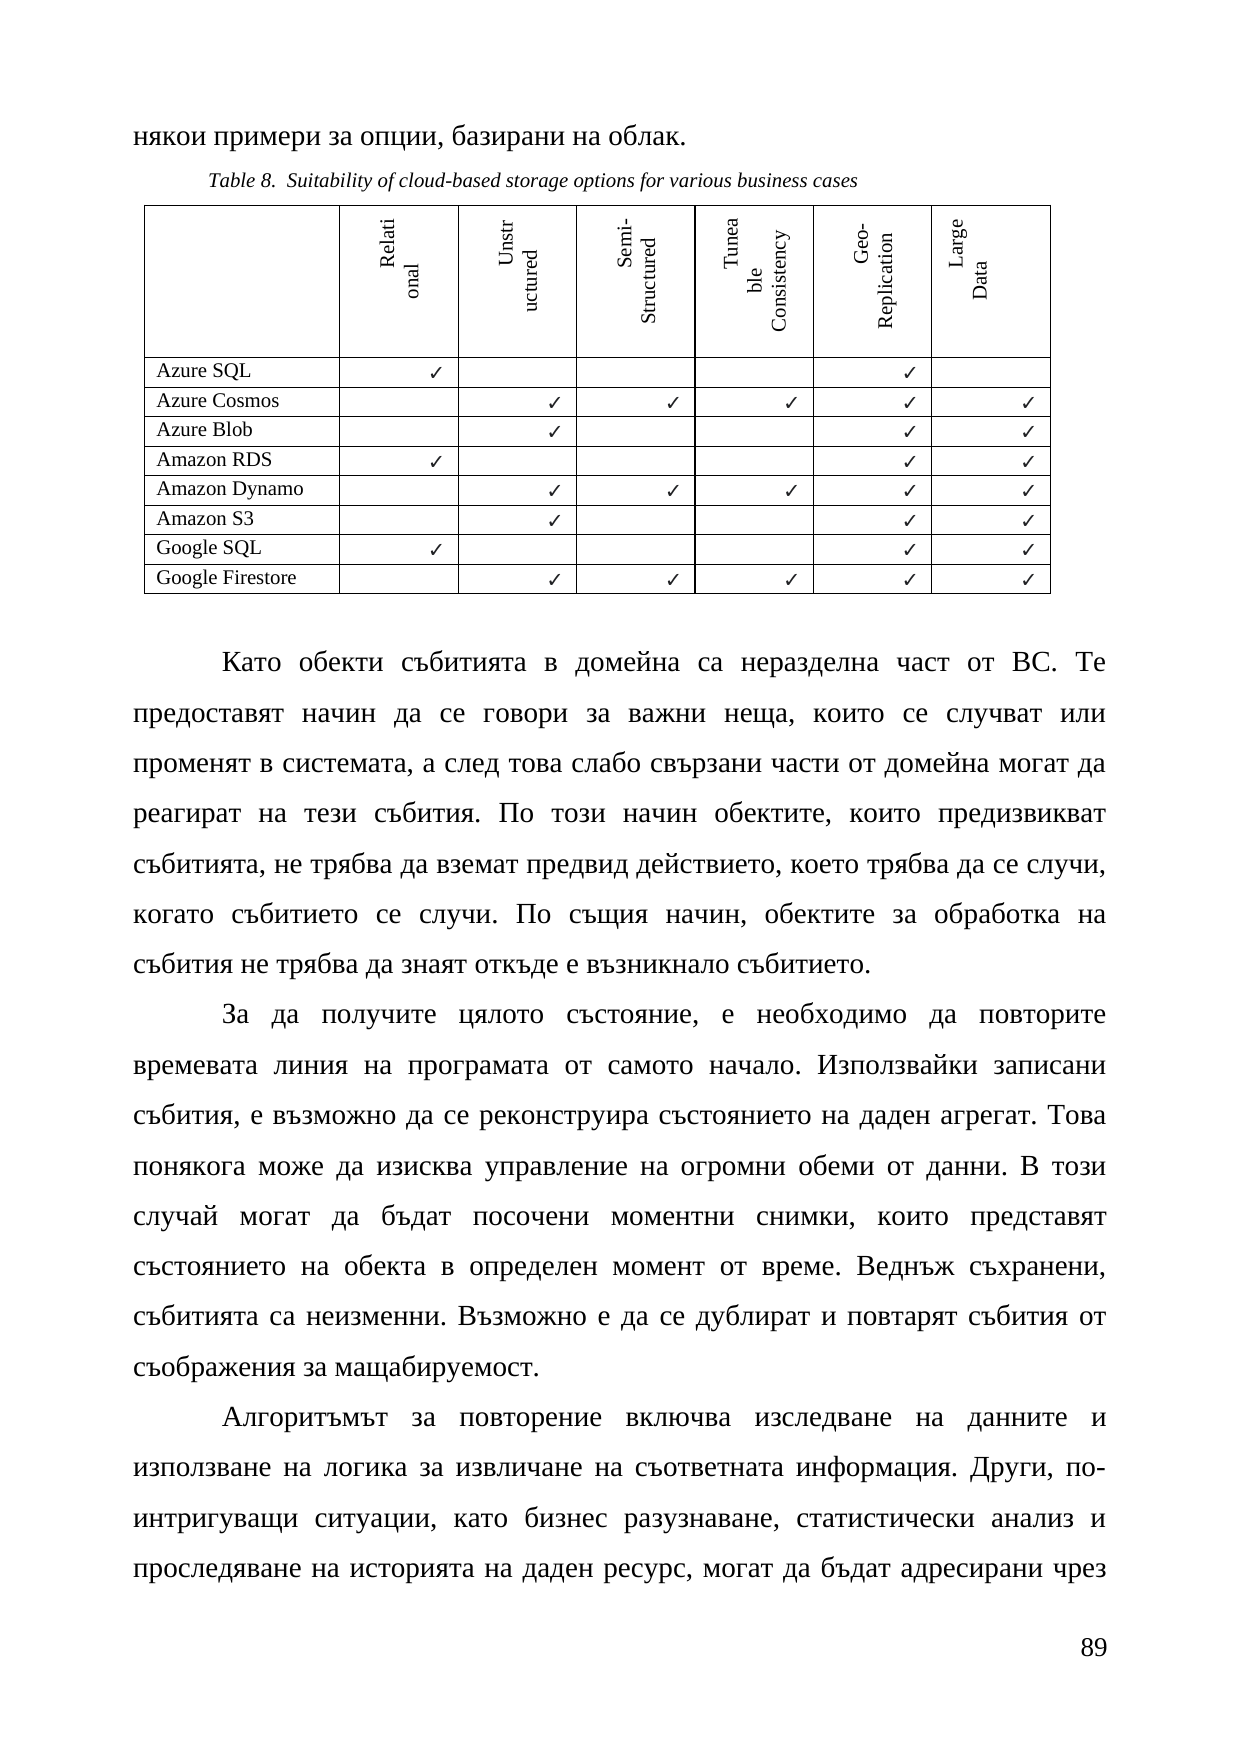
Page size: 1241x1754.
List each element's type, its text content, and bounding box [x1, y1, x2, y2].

table_cell ✓ [1037, 506, 1050, 534]
table_cell [577, 447, 694, 475]
text Table 8. Suitability of cloud-based storage options for various business cases [133, 168, 1107, 192]
table_cell Azure Cosmos [145, 388, 339, 416]
table_header Relational [340, 206, 458, 357]
table_cell [340, 506, 458, 534]
table_cell [696, 358, 813, 387]
table_cell ✓ [932, 417, 1020, 446]
table_cell [459, 447, 576, 475]
table_cell [577, 535, 694, 564]
table_cell ✓ [445, 535, 458, 564]
table_cell ✓ [1037, 565, 1050, 593]
table_cell ✓ [814, 447, 901, 475]
table_cell [459, 535, 576, 564]
table_cell ✓ [1037, 476, 1050, 505]
table_cell [577, 417, 694, 446]
table_cell ✓ [1037, 388, 1050, 416]
table_cell ✓ [800, 476, 813, 505]
table_header Semi-Structured [577, 206, 694, 357]
table_header Large Data [932, 206, 1050, 357]
table_cell [340, 476, 458, 505]
table_header [145, 206, 339, 357]
table_cell [340, 417, 458, 446]
table_cell ✓ [340, 447, 428, 475]
table_cell ✓ [696, 476, 783, 505]
table_cell ✓ [814, 535, 901, 564]
table_cell ✓ [932, 447, 1020, 475]
table_cell ✓ [696, 565, 783, 593]
table_cell ✓ [814, 506, 901, 534]
table_cell ✓ [696, 388, 783, 416]
table_cell ✓ [459, 506, 546, 534]
table_cell ✓ [932, 565, 1020, 593]
table_cell ✓ [1037, 535, 1050, 564]
table_cell ✓ [577, 388, 665, 416]
table_header Tuneable Consistency [696, 206, 813, 357]
table_cell [696, 535, 813, 564]
table_cell ✓ [445, 447, 458, 475]
table_cell Amazon S3 [145, 506, 339, 534]
table_cell Google SQL [145, 535, 339, 564]
table_cell [340, 565, 458, 593]
table_cell ✓ [800, 565, 813, 593]
table_cell ✓ [459, 417, 546, 446]
table_cell [340, 388, 458, 416]
table_cell ✓ [814, 476, 901, 505]
text Като обекти събитията в домейна са неразделна част от BC. Те предоставят начин да се говори за важни неща, които се случват или променят в системата, а след това слабо свързани части от домейна могат да реагират на тези събития. По този начин обектите, които предизвикват събитията, не трябва да вземат предвид действието, което трябва да се случи, когато събитието се случи. По същия начин, обектите за обработка на събития не трябва да знаят откъде е възникнало събитието. [133, 644, 1107, 980]
table_cell ✓ [814, 358, 901, 387]
text За да получите цялото състояние, е необходимо да повторите времевата линия на програмата от самото начало. Използвайки записани събития, е възможно да се реконструира състоянието на даден агрегат. Това понякога може да изисква управление на огромни обеми от данни. В този случай могат да бъдат посочени моментни снимки, които представят състоянието на обекта в определен момент от време. Веднъж съхранени, събитията са неизменни. Възможно е да се дублират и повтарят събития от съображения за мащабируемост. [133, 997, 1107, 1382]
table_cell ✓ [577, 565, 665, 593]
table_cell ✓ [563, 388, 576, 416]
table_cell ✓ [1037, 447, 1050, 475]
table_cell ✓ [563, 417, 576, 446]
table_cell ✓ [459, 388, 546, 416]
table_cell Azure SQL [145, 358, 339, 387]
table_cell Google Firestore [145, 565, 339, 593]
table_cell ✓ [459, 565, 546, 593]
table_cell [696, 506, 813, 534]
table_cell [459, 358, 576, 387]
table_cell [577, 358, 694, 387]
table_cell ✓ [459, 476, 546, 505]
table_header Unstructured [459, 206, 576, 357]
table_cell ✓ [932, 535, 1020, 564]
table_cell ✓ [932, 476, 1020, 505]
table_cell ✓ [563, 565, 576, 593]
table_cell [932, 358, 1050, 387]
table_cell ✓ [340, 358, 428, 387]
table_cell ✓ [340, 535, 428, 564]
table_cell ✓ [577, 476, 665, 505]
table_cell ✓ [932, 506, 1020, 534]
table_cell ✓ [445, 358, 458, 387]
table_cell ✓ [814, 565, 901, 593]
table_cell Azure Blob [145, 417, 339, 446]
table_cell ✓ [800, 388, 813, 416]
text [133, 118, 1107, 152]
table_header Geo-Replication [814, 206, 931, 357]
table_cell Amazon Dynamo [145, 476, 339, 505]
table_cell ✓ [814, 417, 901, 446]
table_cell ✓ [814, 388, 901, 416]
table_cell [696, 417, 813, 446]
table_cell ✓ [563, 506, 576, 534]
table_cell Amazon RDS [145, 447, 339, 475]
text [133, 1399, 1107, 1584]
table_cell ✓ [563, 476, 576, 505]
table_cell ✓ [932, 388, 1020, 416]
table_cell [696, 447, 813, 475]
table_cell ✓ [1037, 417, 1050, 446]
table_cell [577, 506, 694, 534]
